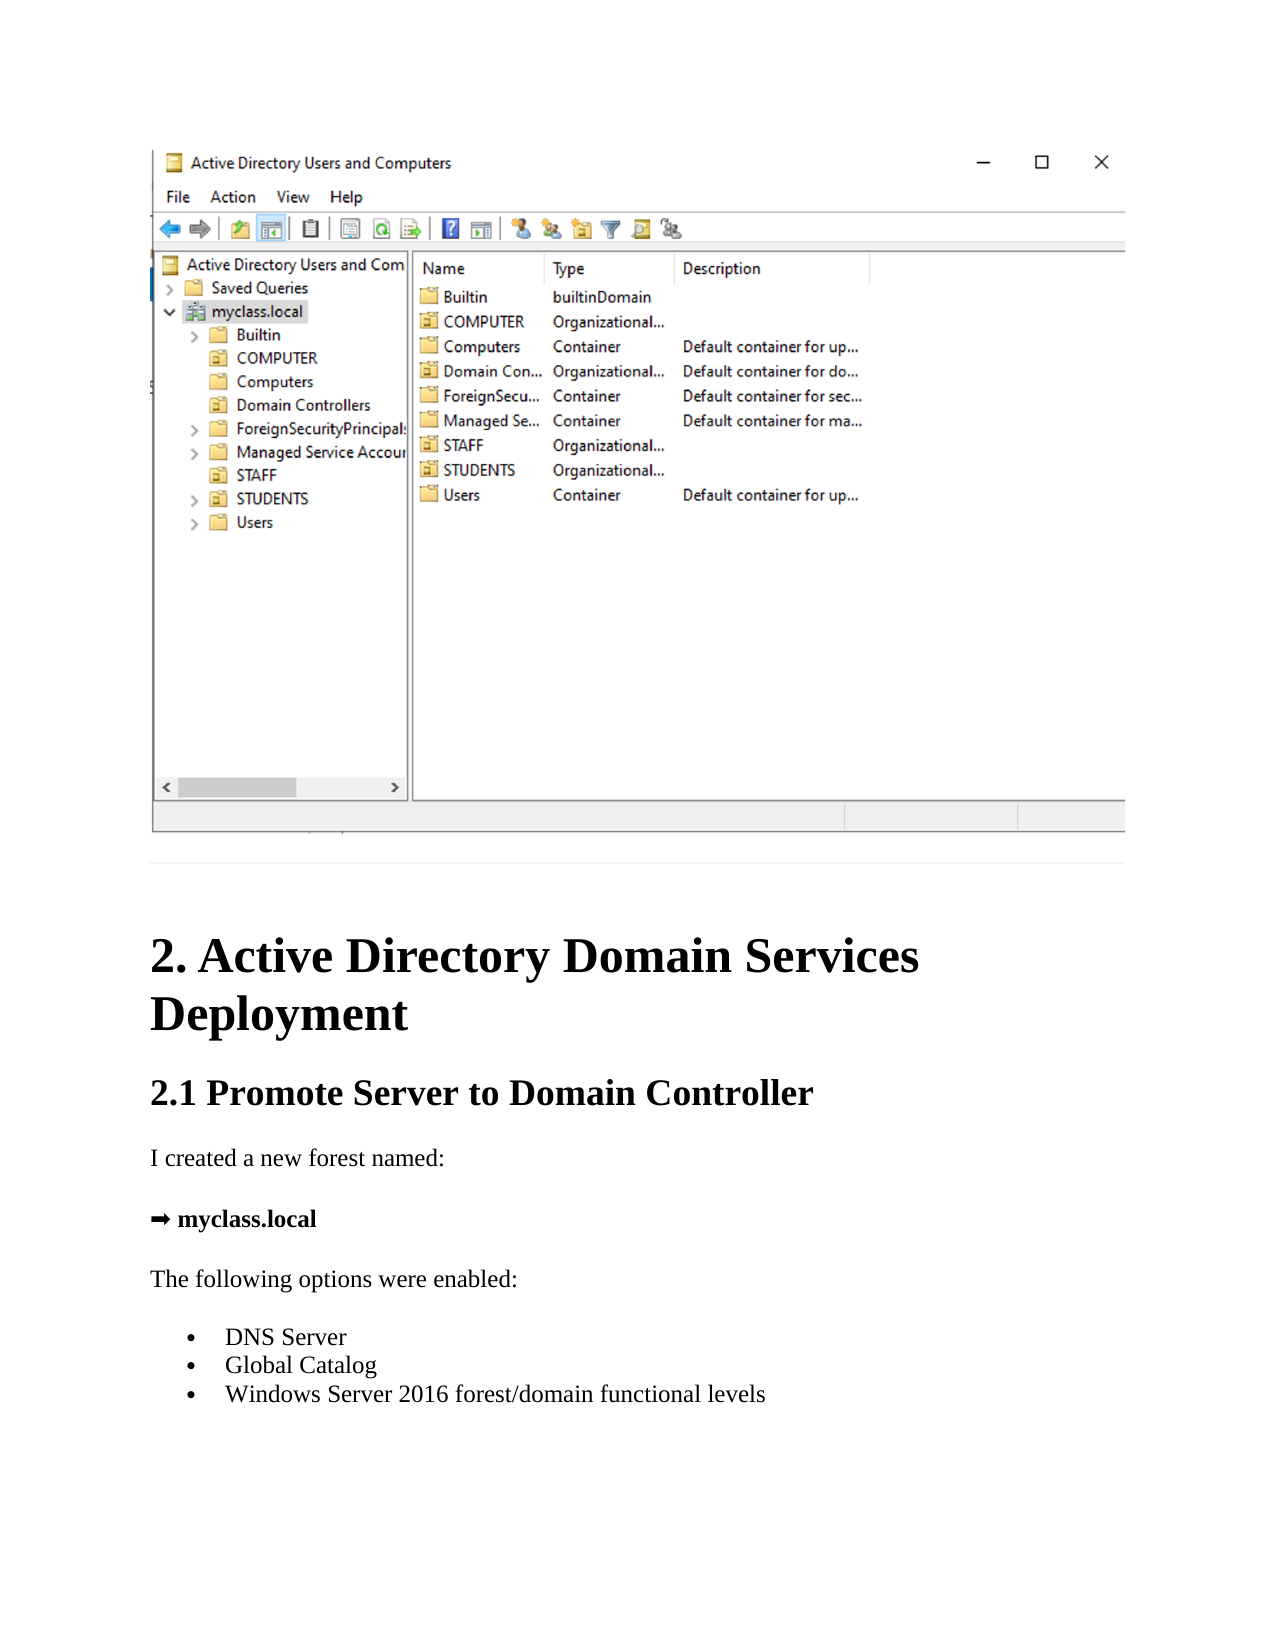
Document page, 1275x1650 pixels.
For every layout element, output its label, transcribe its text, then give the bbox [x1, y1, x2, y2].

list Windows Server 2016 forest/domain functional levels [187, 1379, 1125, 1408]
text 2.1 Promote Server to Domain Controller [150, 1070, 1125, 1113]
text I created a new forest named: [150, 1143, 1125, 1171]
list DNS Server [187, 1322, 1125, 1350]
text The following options were enabled: [150, 1264, 1125, 1292]
text ➡️ myclass.local [150, 1201, 1125, 1234]
text 2. Active Directory Domain Services Deployment [150, 926, 1125, 1041]
picture [150, 150, 1125, 834]
list Global Catalog [187, 1350, 1125, 1379]
